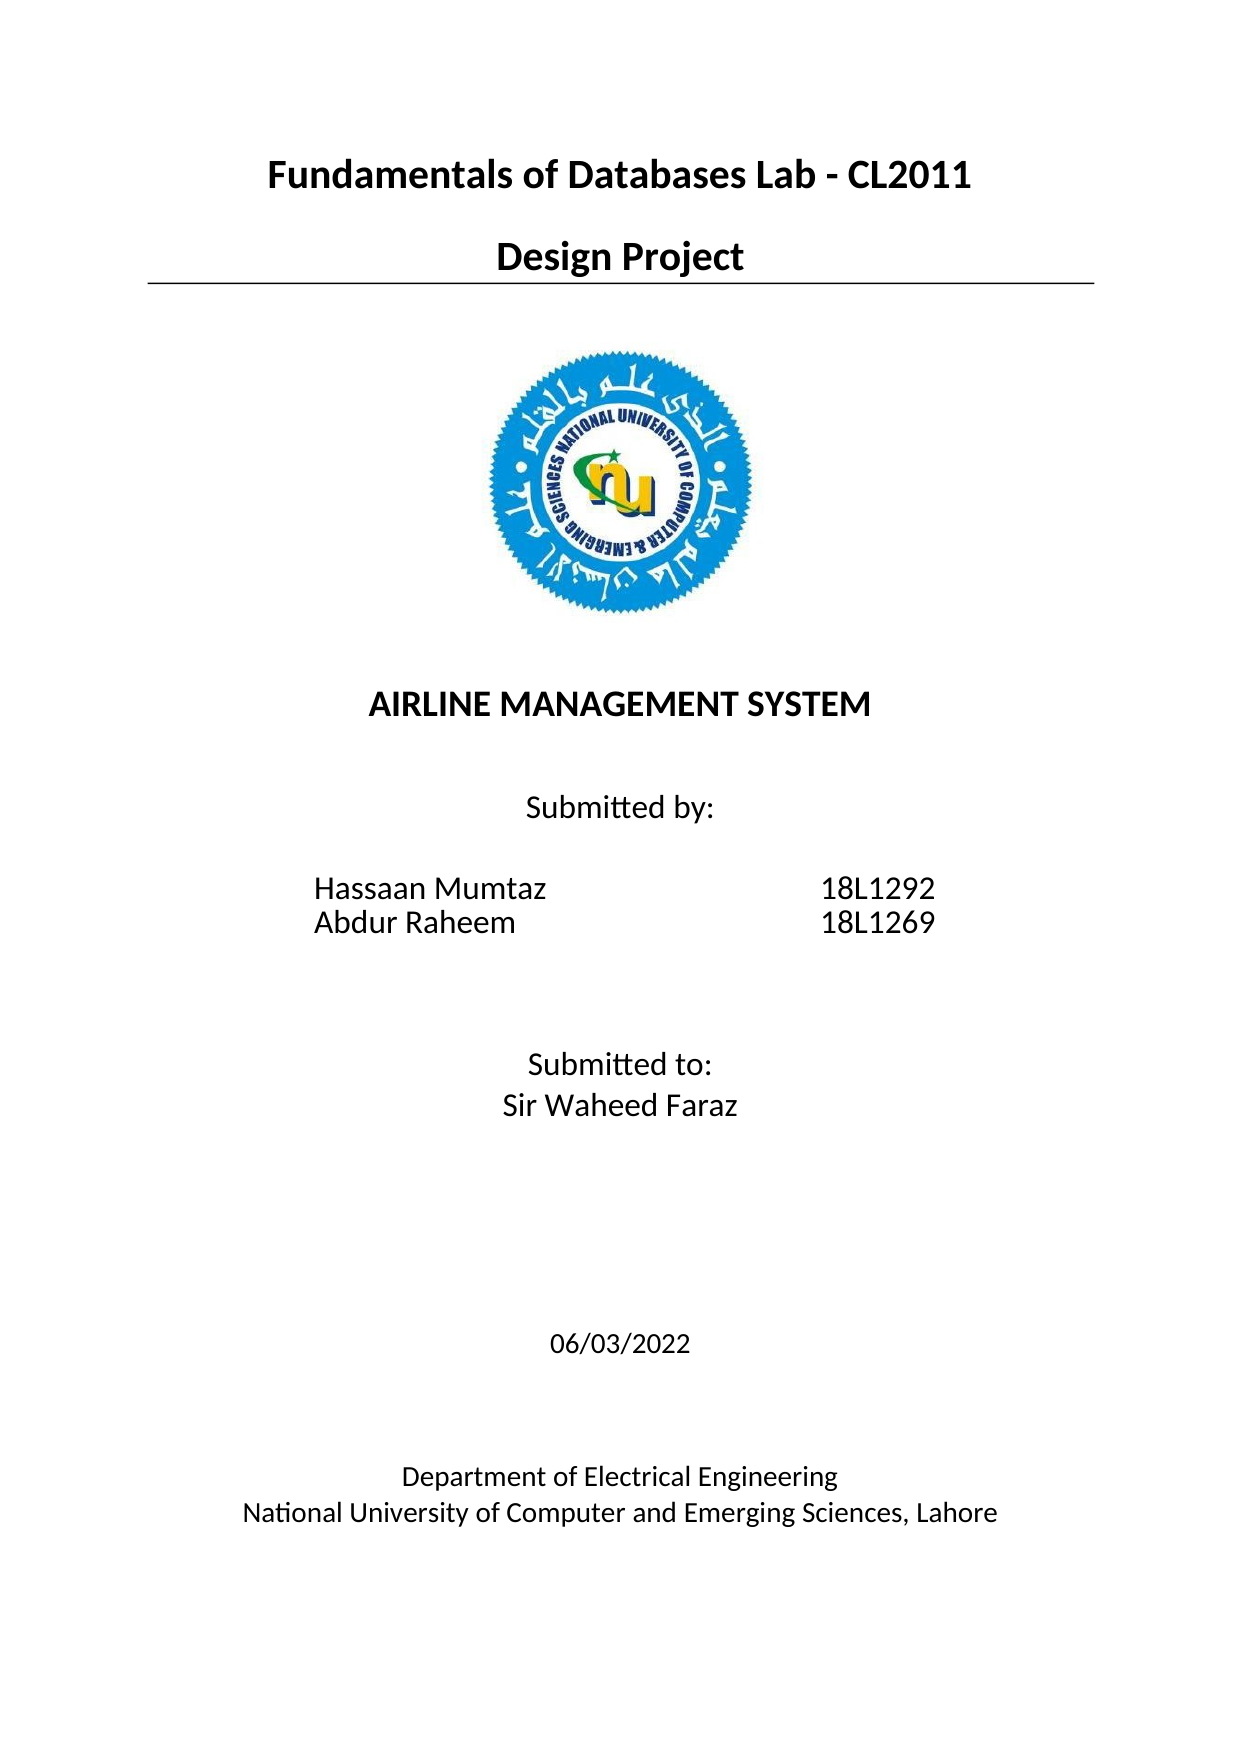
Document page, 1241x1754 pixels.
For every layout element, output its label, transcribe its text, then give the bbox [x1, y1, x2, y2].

text National University of Computer and Emerging Sciences, Lahore [189, 1494, 1051, 1529]
table_cell 18L1269 [673, 908, 967, 941]
picture [481, 342, 764, 623]
text Sir Waheed Faraz [189, 1084, 1051, 1124]
table_cell Abdur Raheem [293, 908, 673, 941]
title Fundamentals of Databases Lab - CL2011 [189, 148, 1050, 199]
table_header Hassaan Mumtaz [293, 875, 673, 908]
text Submitted to: [189, 1043, 1051, 1084]
text AIRLINE MANAGEMENT SYSTEM [189, 679, 1050, 725]
text Submitted by: [189, 786, 1051, 827]
table_header 18L1292 [673, 875, 967, 908]
text Department of Electrical Engineering [189, 1458, 1050, 1494]
title Design Project [189, 230, 1051, 281]
text 06/03/2022 [189, 1325, 1051, 1361]
